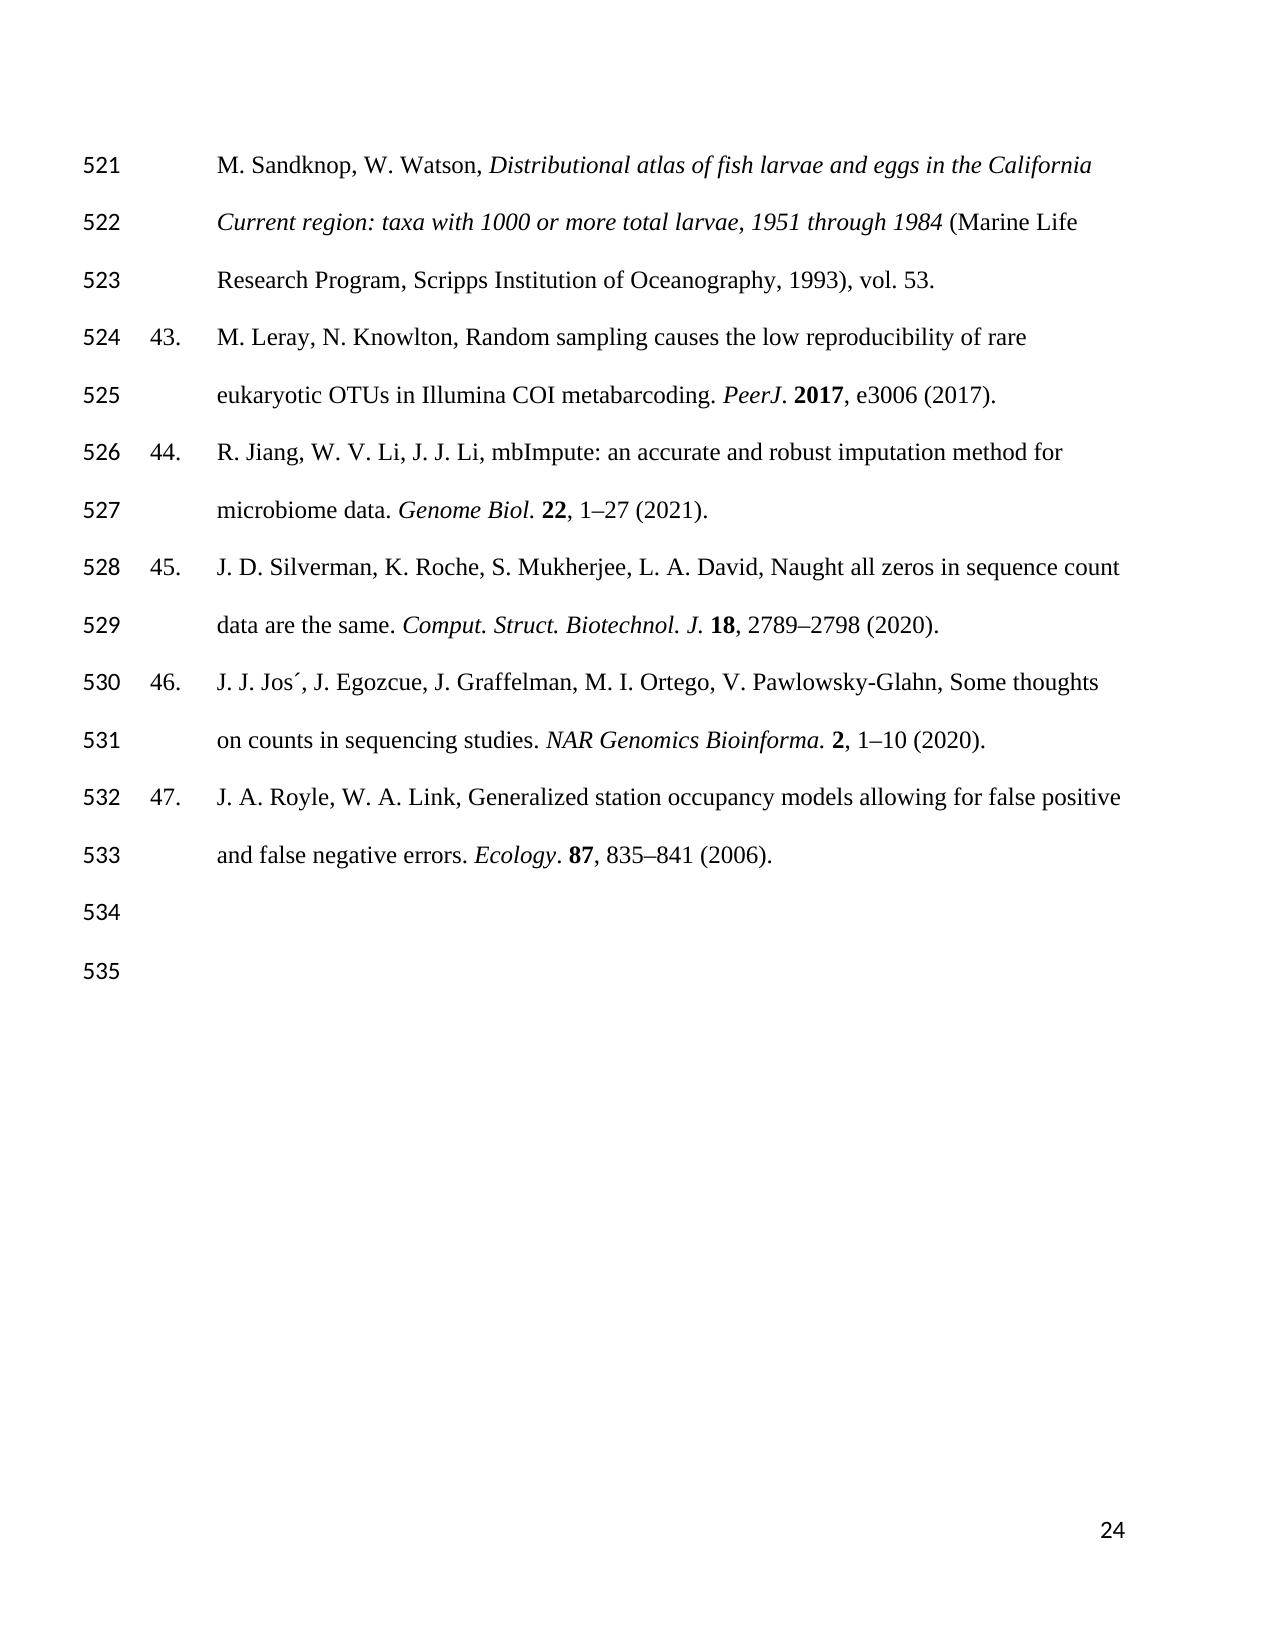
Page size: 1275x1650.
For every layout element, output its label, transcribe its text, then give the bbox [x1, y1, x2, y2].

text 44. R. Jiang, W. V. Li, J. J. Li, mbImpute: an accurate and robust imputation method for microbiome data. Genome Biol. 22, 1–27 (2021). [150, 437, 1125, 524]
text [150, 150, 1125, 294]
text 47. J. A. Royle, W. A. Link, Generalized station occupancy models allowing for false positive and false negative errors. Ecology. 87, 835–841 (2006). [150, 782, 1125, 869]
text 45. J. D. Silverman, K. Roche, S. Mukherjee, L. A. David, Naught all zeros in sequence count data are the same. Comput. Struct. Biotechnol. J. 18, 2789–2798 (2020). [150, 552, 1125, 639]
text 46. J. J. Jos´, J. Egozcue, J. Graffelman, M. I. Ortego, V. Pawlowsky-Glahn, Some thoughts on counts in sequencing studies. NAR Genomics Bioinforma. 2, 1–10 (2020). [150, 667, 1125, 754]
text 43. M. Leray, N. Knowlton, Random sampling causes the low reproducibility of rare eukaryotic OTUs in Illumina COI metabarcoding. PeerJ. 2017, e3006 (2017). [150, 322, 1125, 409]
